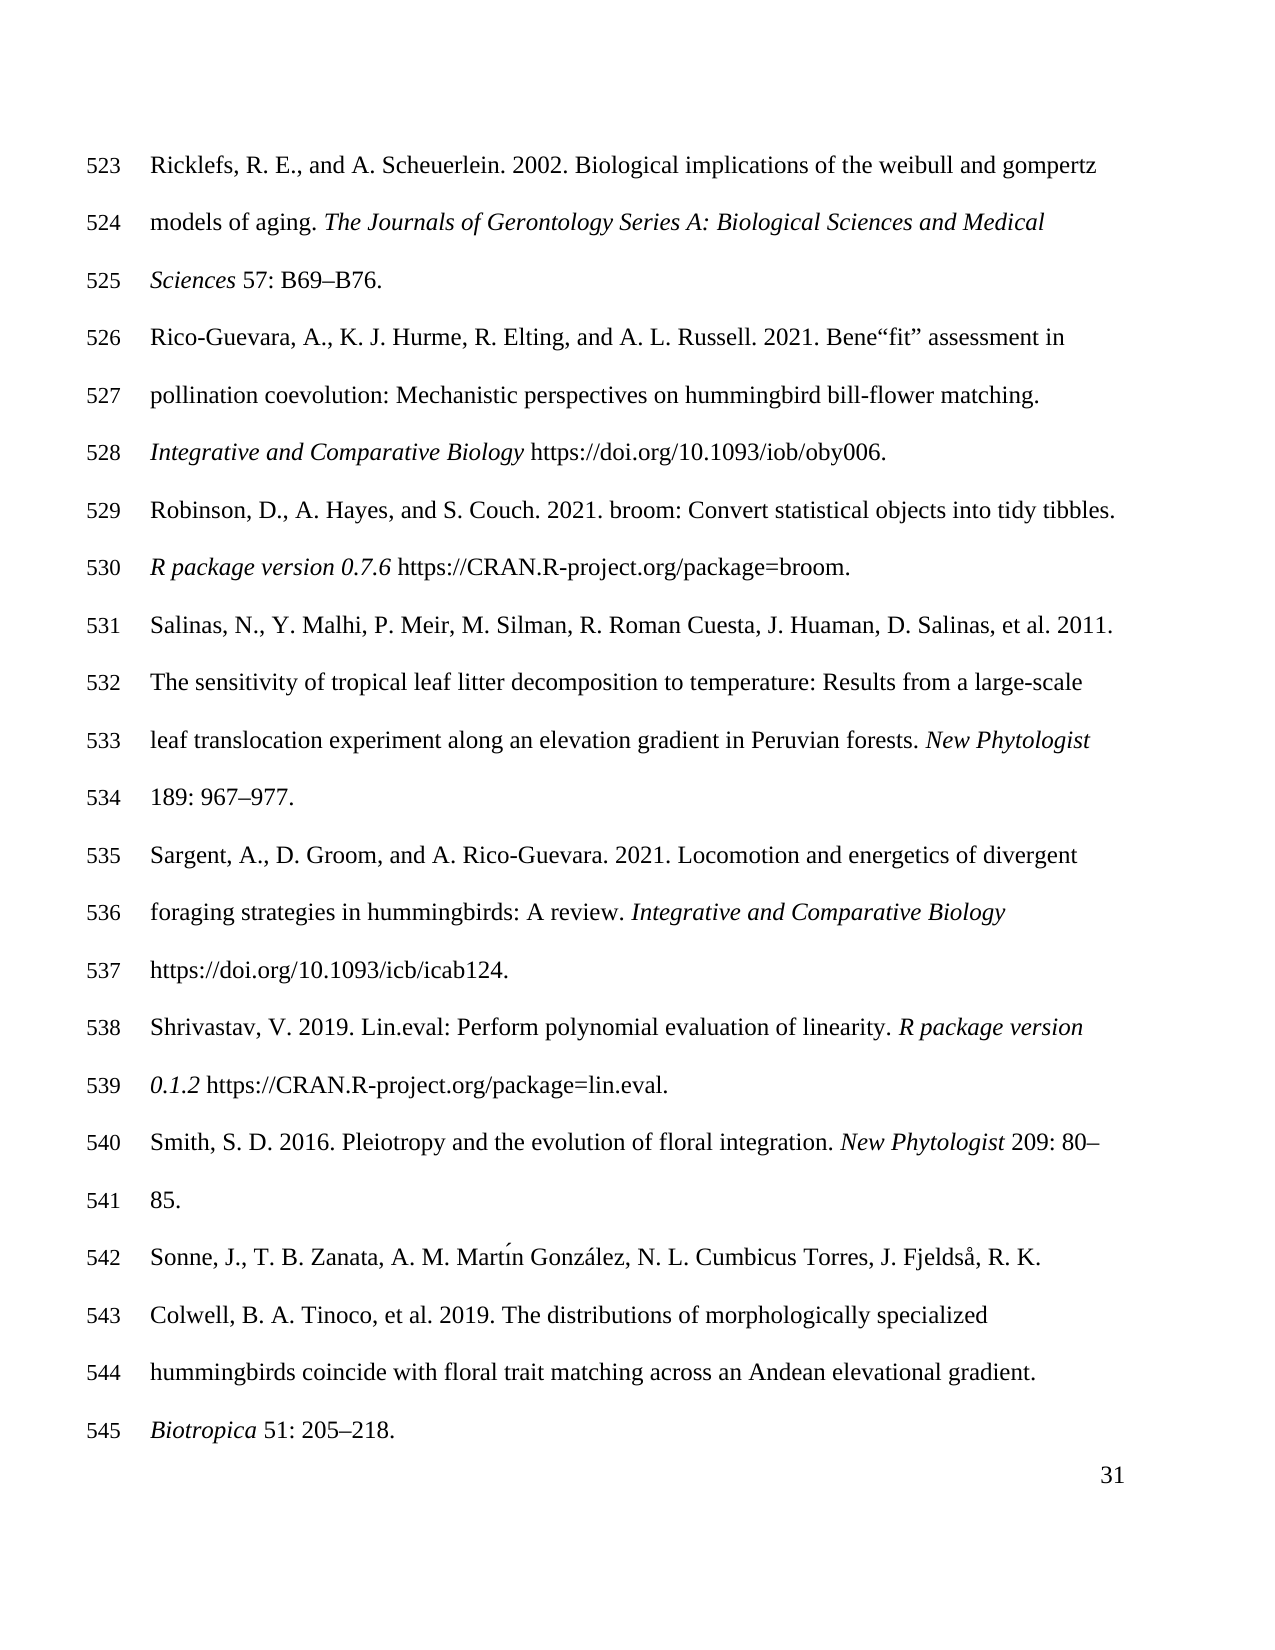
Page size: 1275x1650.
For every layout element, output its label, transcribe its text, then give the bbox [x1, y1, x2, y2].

text Smith, S. D. 2016. Pleiotropy and the evolution of floral integration. New Phytologist 209: 80–85. [150, 1127, 1125, 1214]
text Ricklefs, R. E., and A. Scheuerlein. 2002. Biological implications of the weibull and gompertz models of aging. The Journals of Gerontology Series A: Biological Sciences and Medical Sciences 57: B69–B76. [150, 150, 1125, 294]
text Sonne, J., T. B. Zanata, A. M. Martı́n González, N. L. Cumbicus Torres, J. Fjeldså, R. K. Colwell, B. A. Tinoco, et al. 2019. The distributions of morphologically specialized hummingbirds coincide with floral trait matching across an Andean elevational gradient. Biotropica 51: 205–218. [150, 1242, 1125, 1444]
text Salinas, N., Y. Malhi, P. Meir, M. Silman, R. Roman Cuesta, J. Huaman, D. Salinas, et al. 2011. The sensitivity of tropical leaf litter decomposition to temperature: Results from a large-scale leaf translocation experiment along an elevation gradient in Peruvian forests. New Phytologist 189: 967–977. [150, 610, 1125, 811]
text Sargent, A., D. Groom, and A. Rico-Guevara. 2021. Locomotion and energetics of divergent foraging strategies in hummingbirds: A review. Integrative and Comparative Biology https://doi.org/10.1093/icb/icab124. [150, 840, 1125, 984]
text Robinson, D., A. Hayes, and S. Couch. 2021. broom: Convert statistical objects into tidy tibbles. R package version 0.7.6 https://CRAN.R-project.org/package=broom. [150, 495, 1125, 581]
text Rico-Guevara, A., K. J. Hurme, R. Elting, and A. L. Russell. 2021. Bene“fit” assessment in pollination coevolution: Mechanistic perspectives on hummingbird bill-flower matching. Integrative and Comparative Biology https://doi.org/10.1093/iob/oby006. [150, 322, 1125, 466]
text Shrivastav, V. 2019. Lin.eval: Perform polynomial evaluation of linearity. R package version 0.1.2 https://CRAN.R-project.org/package=lin.eval. [150, 1012, 1125, 1099]
